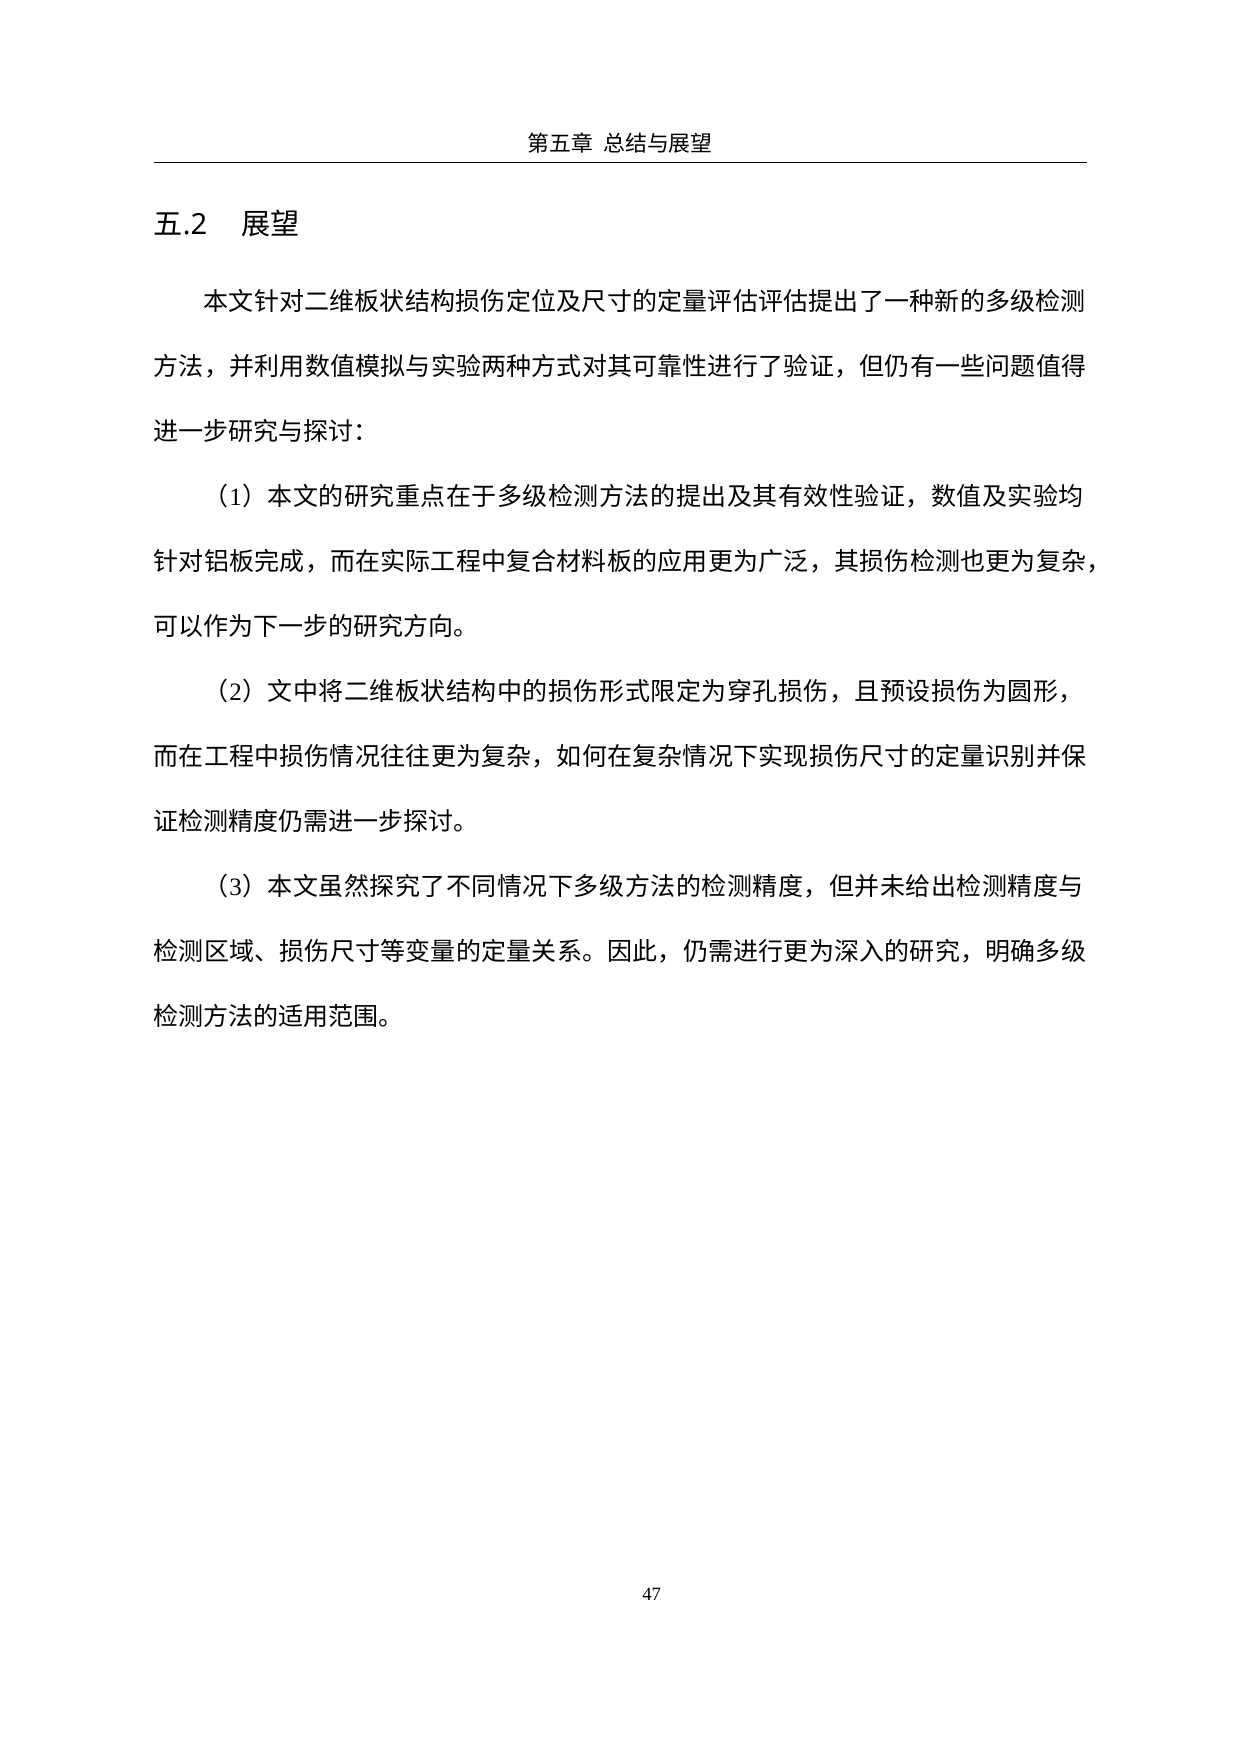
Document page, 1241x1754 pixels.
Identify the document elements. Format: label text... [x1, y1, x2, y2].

text （3）本文虽然探究了不同情况下多级方法的检测精度，但并未给出检测精度与检测区域、损伤尺寸等变量的定量关系。因此，仍需进行更为深入的研究，明确多级检测方法的适用范围。 [153, 852, 1087, 1047]
text （1）本文的研究重点在于多级检测方法的提出及其有效性验证，数值及实验均针对铝板完成，而在实际工程中复合材料板的应用更为广泛，其损伤检测也更为复杂，可以作为下一步的研究方向。 [153, 462, 1087, 657]
text 本文针对二维板状结构损伤定位及尺寸的定量评估评估提出了一种新的多级检测方法，并利用数值模拟与实验两种方式对其可靠性进行了验证，但仍有一些问题值得进一步研究与探讨： [153, 267, 1087, 462]
subtitle 展望 [153, 190, 1087, 255]
text （2）文中将二维板状结构中的损伤形式限定为穿孔损伤，且预设损伤为圆形，而在工程中损伤情况往往更为复杂，如何在复杂情况下实现损伤尺寸的定量识别并保证检测精度仍需进一步探讨。 [153, 657, 1087, 852]
